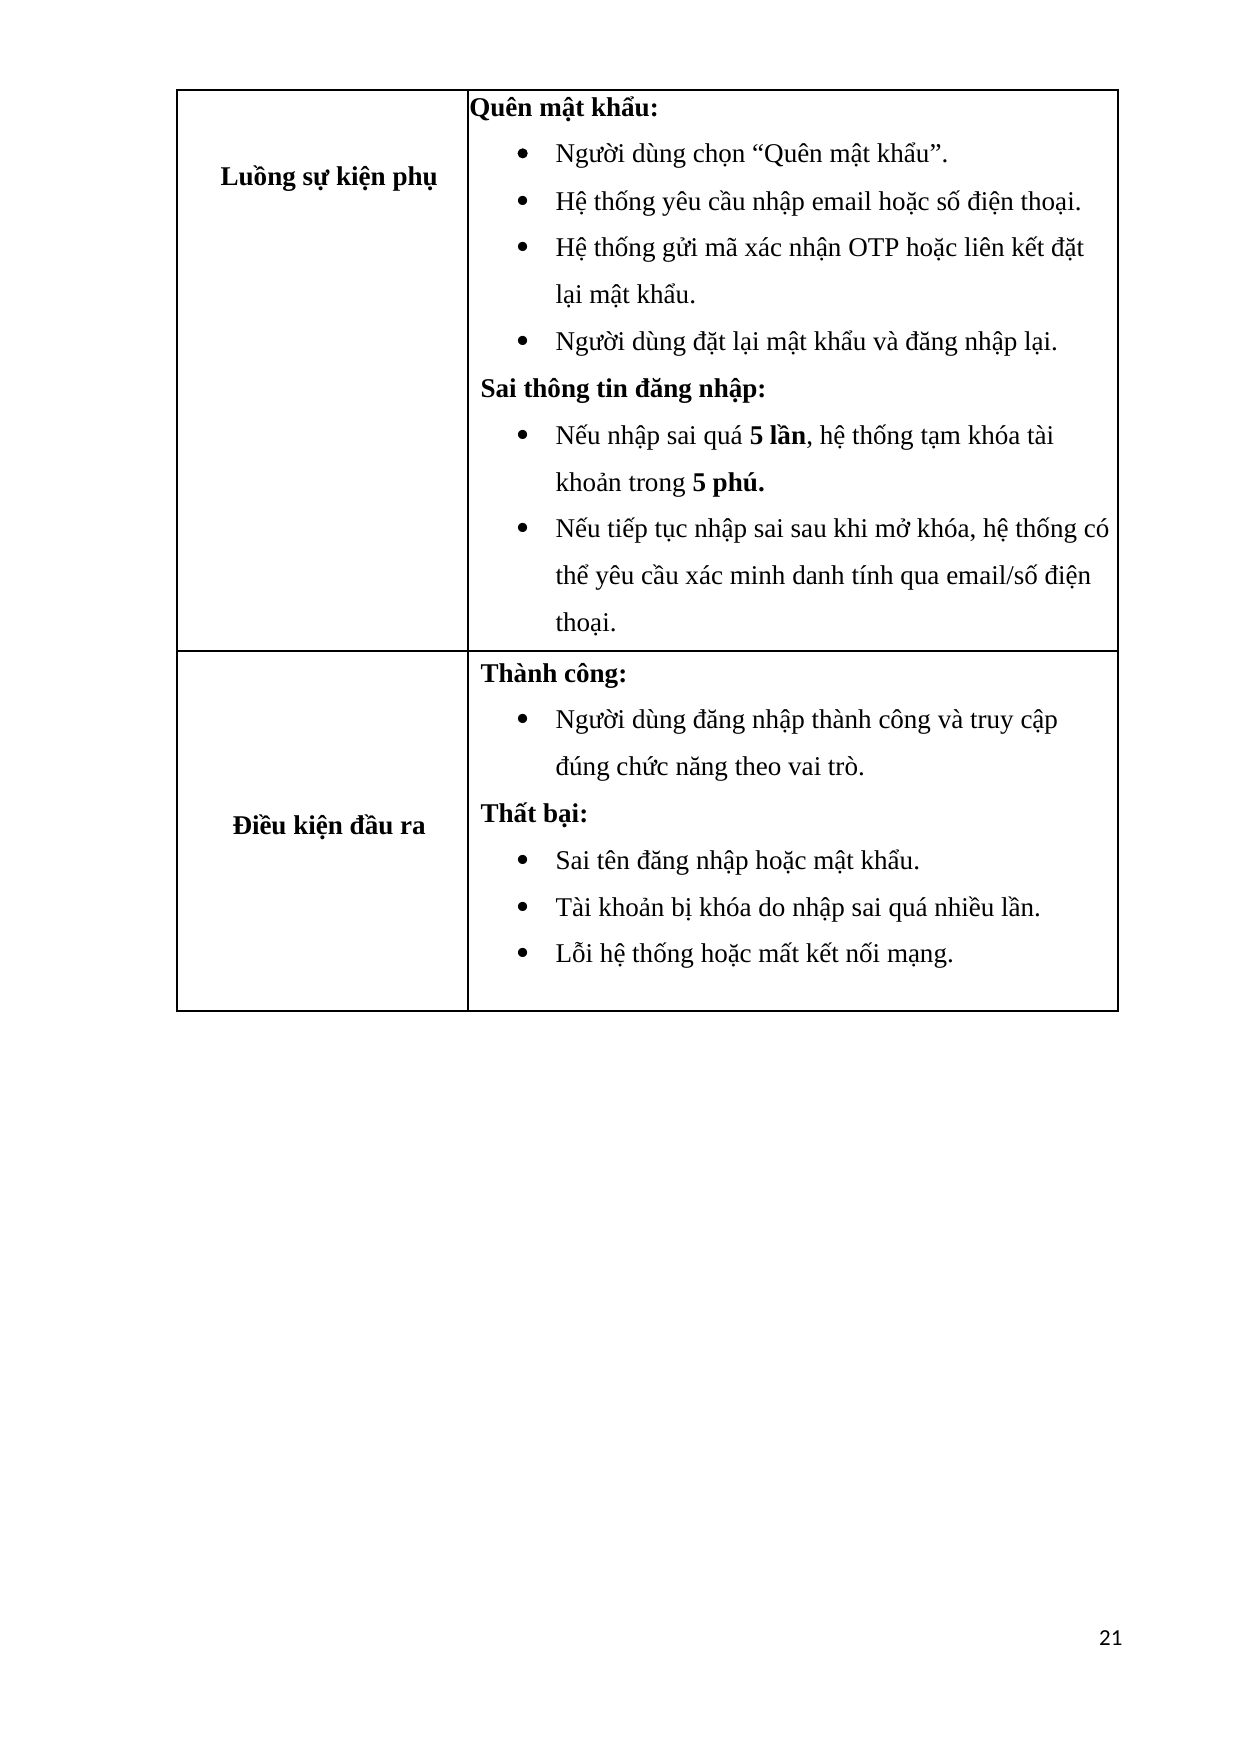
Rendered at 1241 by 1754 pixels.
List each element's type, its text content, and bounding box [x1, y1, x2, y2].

table_cell Quên mật khẩu: Người dùng chọn “Quên mật khẩu”. Hệ thống yêu cầu nhập email hoặc số điện thoại. Hệ thống gửi mã xác nhận OTP hoặc liên kết đặt lại mật khẩu. Người dùng đặt lại mật khẩu và đăng nhập lại. Sai thông tin đăng nhập: Nếu nhập sai quá 5 lần, hệ thống tạm khóa tài khoản trong 5 phú. Nếu tiếp tục nhập sai sau khi mở khóa, hệ thống có thể yêu cầu xác minh danh tính qua email/số điện thoại. [469, 91, 1117, 650]
table_cell Luồng sự kiện phụ [178, 91, 467, 650]
table_cell Điều kiện đầu ra [178, 652, 467, 1009]
table_cell Thành công: Người dùng đăng nhập thành công và truy cập đúng chức năng theo vai trò. Thất bại: Sai tên đăng nhập hoặc mật khẩu. Tài khoản bị khóa do nhập sai quá nhiều lần. Lỗi hệ thống hoặc mất kết nối mạng. [469, 652, 1117, 1009]
